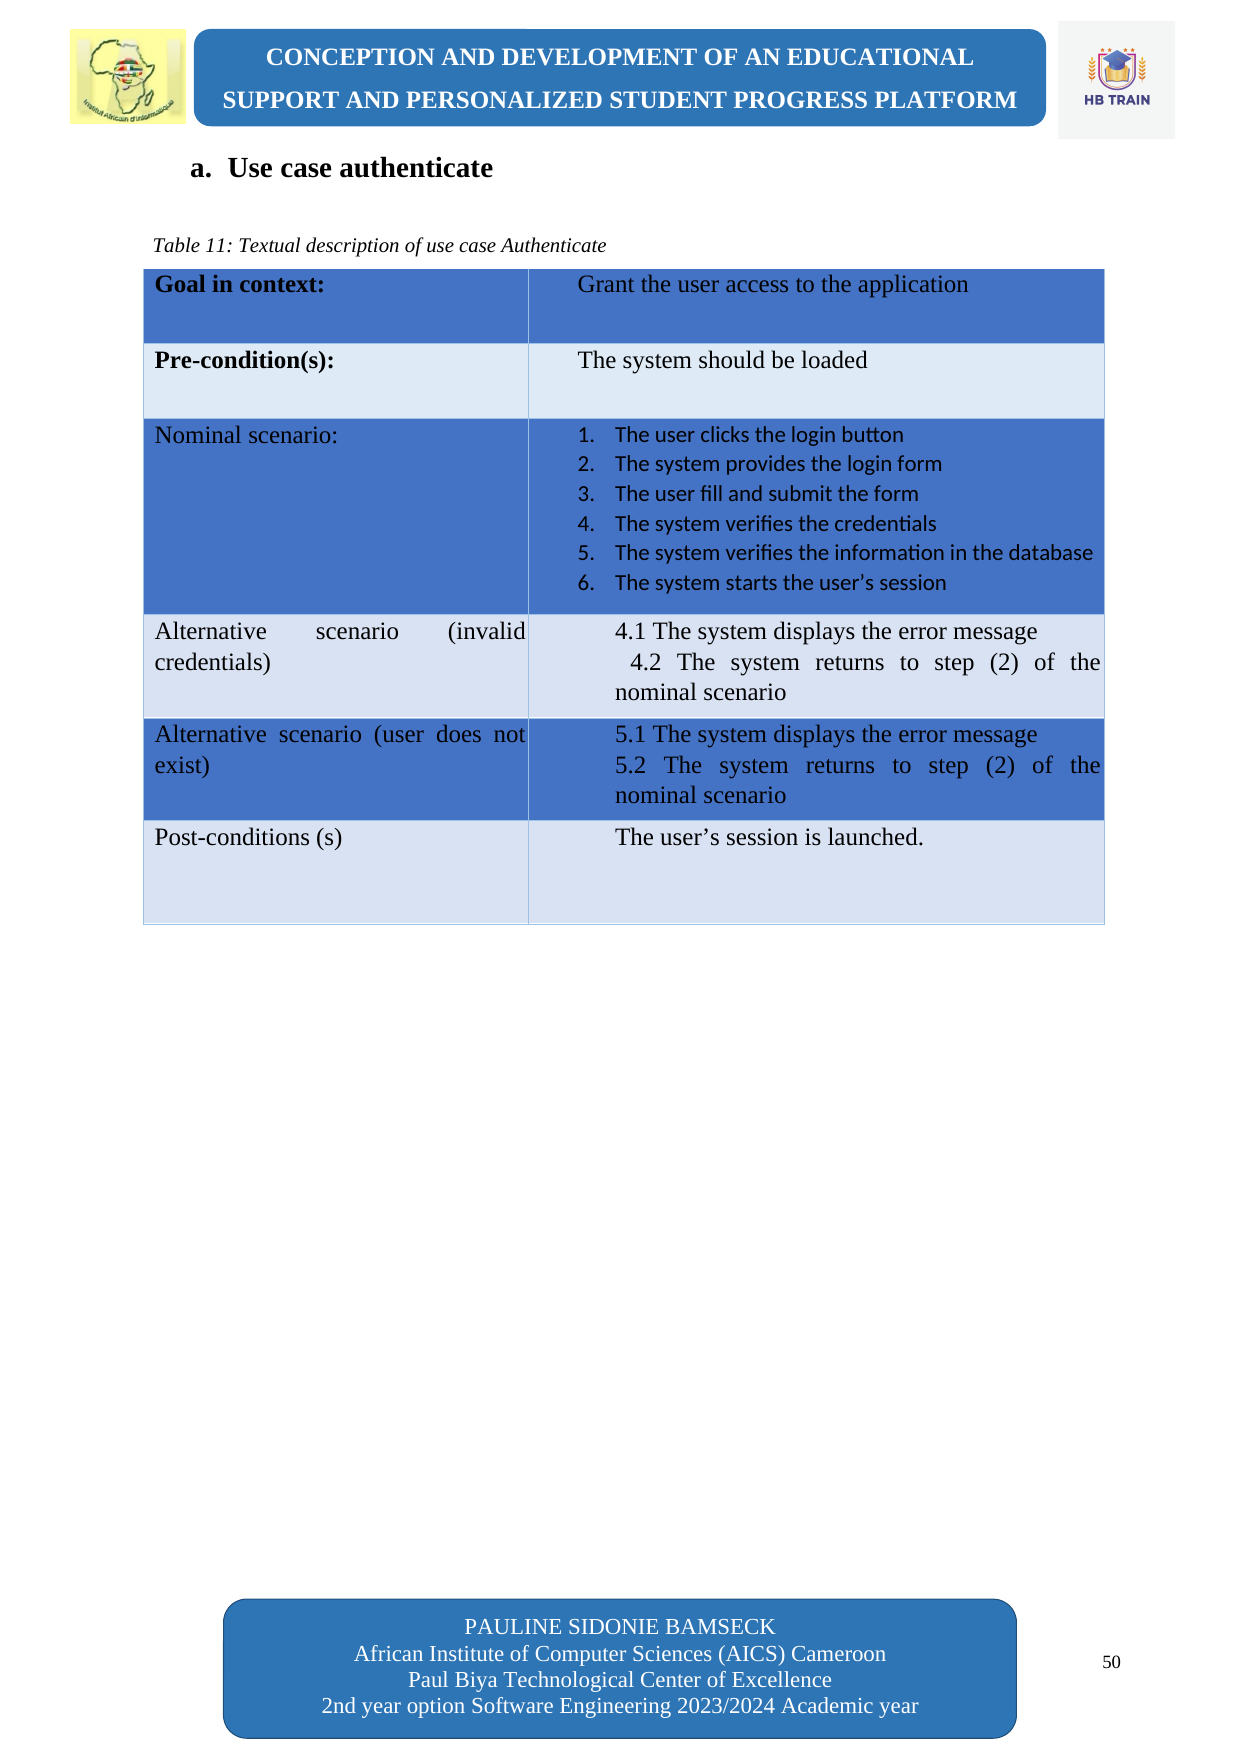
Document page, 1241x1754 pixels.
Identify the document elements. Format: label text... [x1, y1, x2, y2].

table_cell Alternative scenario (user does not exist) [144, 719, 528, 820]
table_cell Pre-condition(s): [144, 344, 528, 418]
table_header Grant the user access to the application [529, 269, 1104, 343]
picture [1058, 21, 1176, 139]
table_cell Alternative scenario (invalid credentials) [144, 615, 528, 717]
table_cell 4.1 The system displays the error message 4.2 The system returns to step (2) of the nominal scenario [529, 615, 1104, 717]
table_cell The user’s session is launched. [529, 821, 1104, 923]
table_cell 5.1 The system displays the error message 5.2 The system returns to step (2) of the nominal scenario [529, 719, 1104, 820]
table_cell The user clicks the login button The system provides the login form The user fill and submit the form The system verifies the credentials The system verifies the information in the database The system starts the user’s session [529, 419, 1104, 614]
subtitle Use case authenticate [190, 150, 1088, 183]
table_cell Nominal scenario: [144, 419, 528, 614]
table_header Goal in context: [144, 269, 528, 343]
picture [69, 29, 187, 124]
table_cell Post-conditions (s) [144, 821, 528, 923]
table_cell The system should be loaded [529, 344, 1104, 418]
text Table 11: Textual description of use case Authenticate [152, 232, 1088, 257]
